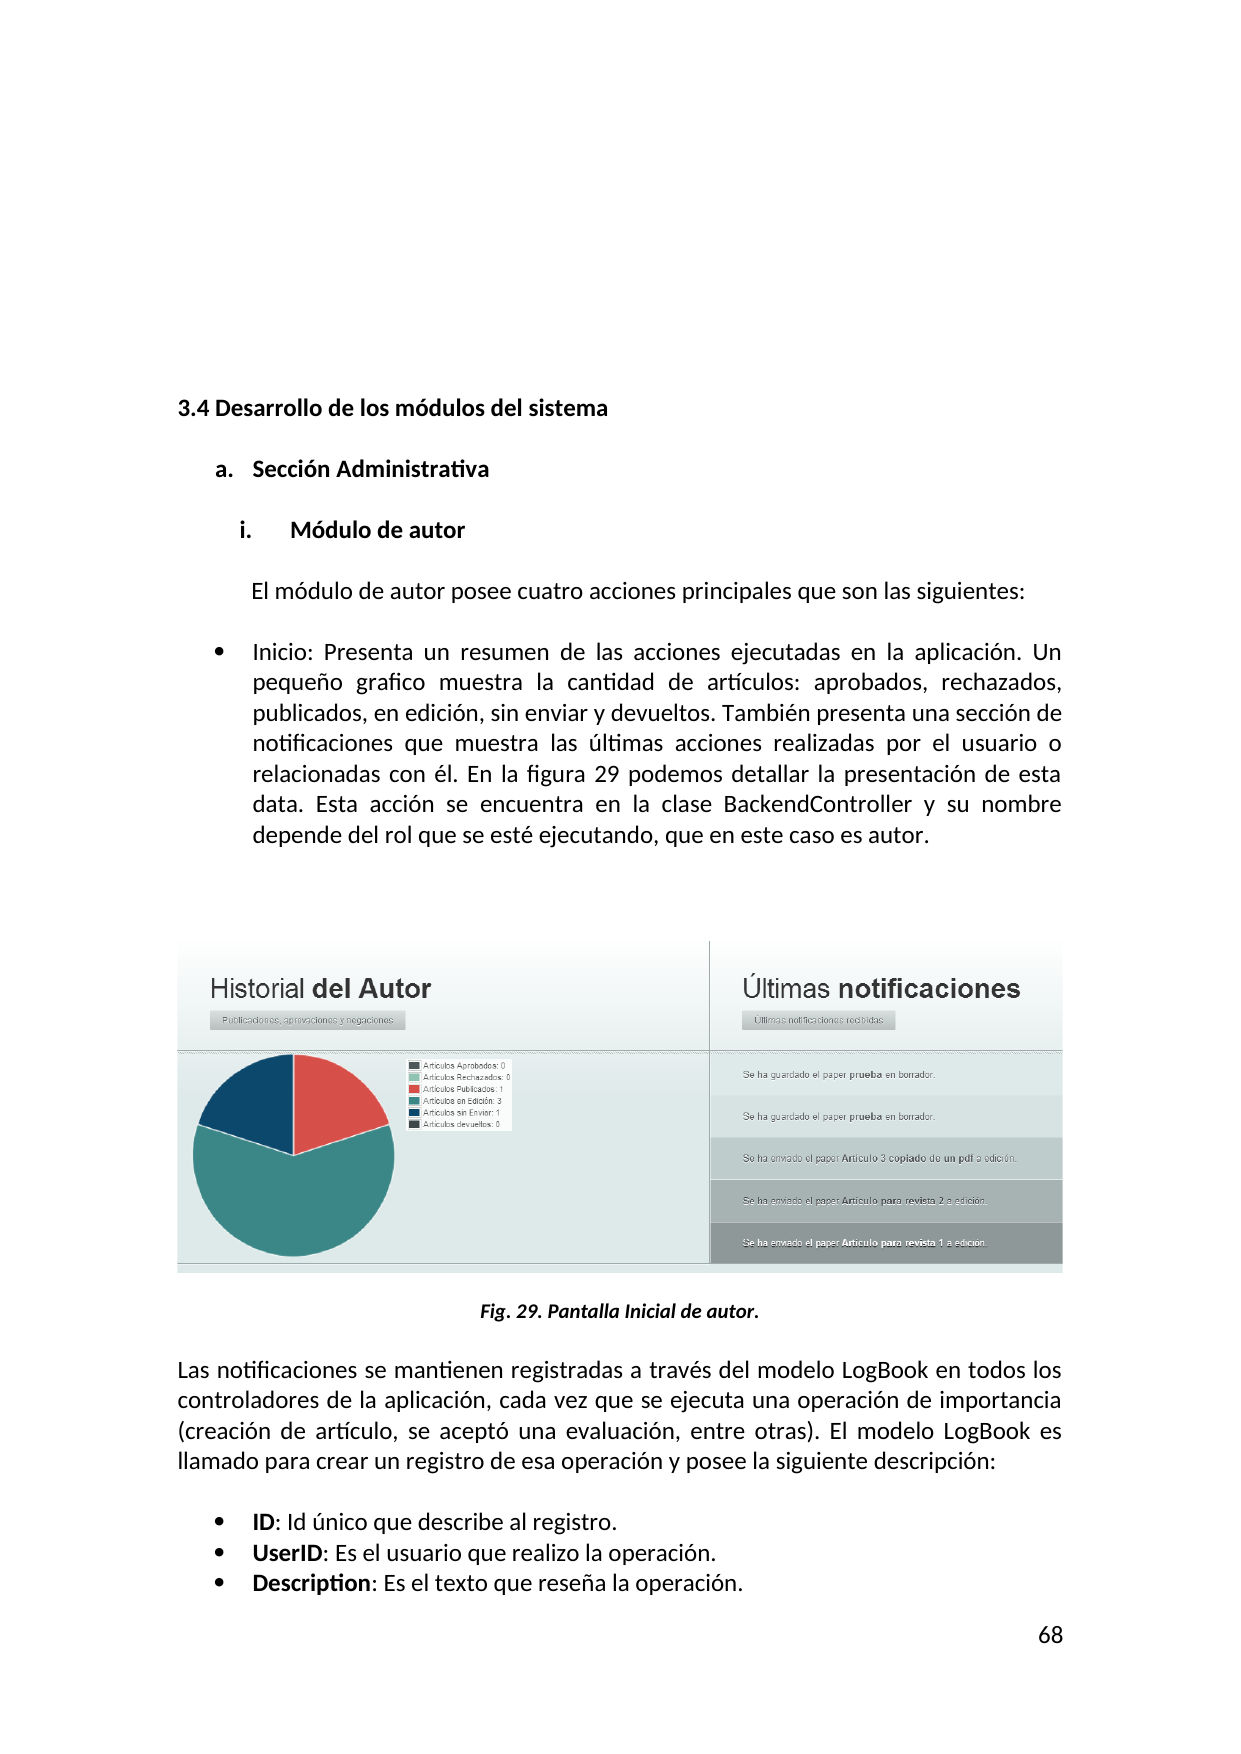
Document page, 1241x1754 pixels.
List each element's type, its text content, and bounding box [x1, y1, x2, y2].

list Inicio: Presenta un resumen de las acciones ejecutadas en la aplicación. Un pequeño grafico muestra la cantidad de artículos: aprobados, rechazados, publicados, en edición, sin enviar y devueltos. También presenta una sección de notificaciones que muestra las últimas acciones realizadas por el usuario o relacionadas con él. En la figura 29 podemos detallar la presentación de esta data. Esta acción se encuentra en la clase BackendController y su nombre depende del rol que se esté ejecutando, que en este caso es autor. [215, 636, 1063, 849]
list Sección Administrativa [215, 453, 1063, 483]
picture [177, 941, 1063, 1273]
list Módulo de autor [252, 514, 1063, 544]
text Las notificaciones se mantienen registradas a través del modelo LogBook en todos los controladores de la aplicación, cada vez que se ejecuta una operación de importancia (creación de artículo, se aceptó una evaluación, entre otras). El modelo LogBook es llamado para crear un registro de esa operación y posee la siguiente descripción: [177, 1354, 1063, 1476]
list ID: Id único que describe al registro. [215, 1506, 1063, 1537]
list Description: Es el texto que reseña la operación. [215, 1567, 1063, 1598]
text El módulo de autor posee cuatro acciones principales que son las siguientes: [177, 575, 1063, 605]
text Fig. 29. Pantalla Inicial de autor. [177, 1298, 1063, 1323]
list 3.4 Desarrollo de los módulos del sistema [177, 392, 1063, 422]
list UserID: Es el usuario que realizo la operación. [215, 1537, 1063, 1567]
